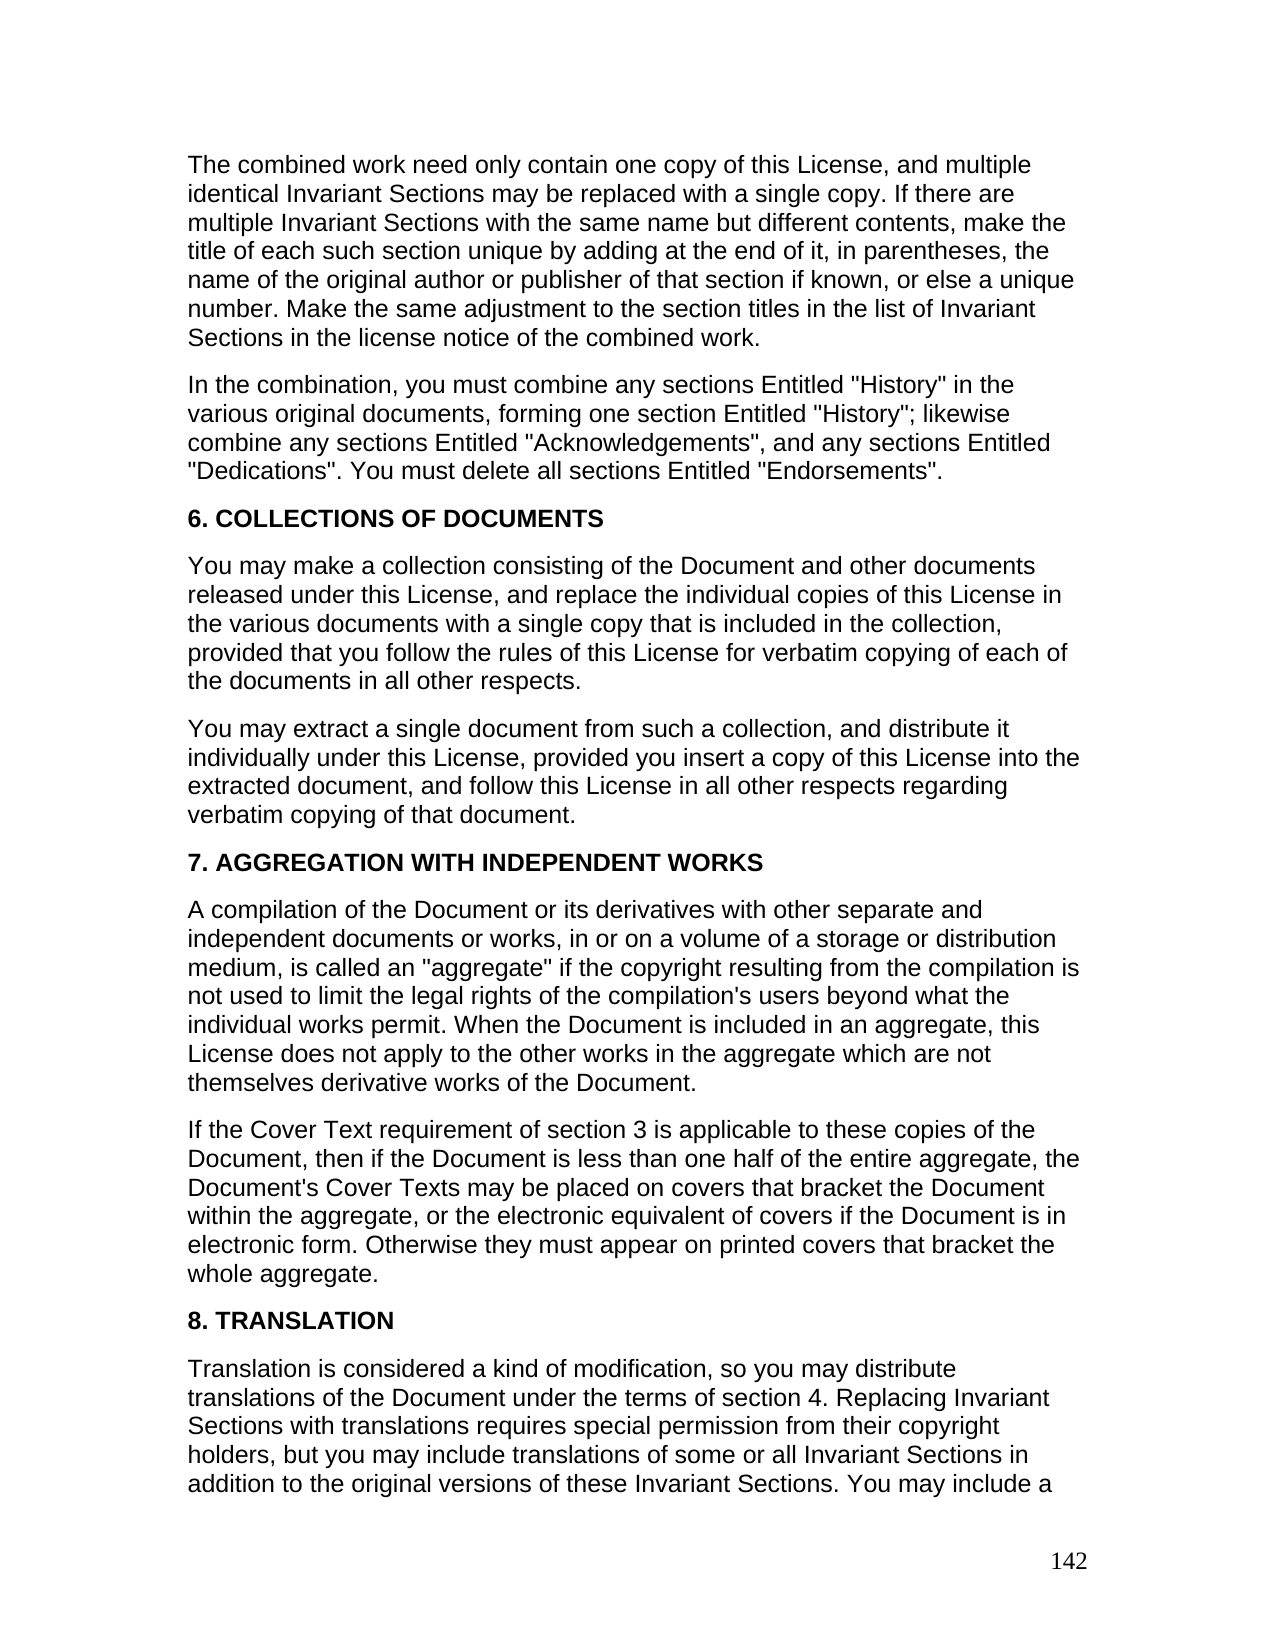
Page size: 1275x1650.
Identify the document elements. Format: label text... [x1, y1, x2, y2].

text The combined work need only contain one copy of this License, and multiple identical Invariant Sections may be replaced with a single copy. If there are multiple Invariant Sections with the same name but different contents, make the title of each such section unique by adding at the end of it, in parentheses, the name of the original author or publisher of that section if known, or else a unique number. Make the same adjustment to the section titles in the list of Invariant Sections in the license notice of the combined work. [187, 150, 1087, 351]
text You may make a collection consisting of the Document and other documents released under this License, and replace the individual copies of this License in the various documents with a single copy that is included in the collection, provided that you follow the rules of this License for verbatim copying of each of the documents in all other respects. [187, 551, 1087, 695]
text A compilation of the Document or its derivatives with other separate and independent documents or works, in or on a volume of a storage or distribution medium, is called an "aggregate" if the copyright resulting from the compilation is not used to limit the legal rights of the compilation's users beyond what the individual works permit. When the Document is included in an aggregate, this License does not apply to the other works in the aggregate which are not themselves derivative works of the Document. [187, 895, 1087, 1096]
text In the combination, you must combine any sections Entitled "History" in the various original documents, forming one section Entitled "History"; likewise combine any sections Entitled "Acknowledgements", and any sections Entitled "Dedications". You must delete all sections Entitled "Endorsements". [187, 370, 1087, 485]
text 6. COLLECTIONS OF DOCUMENTS [187, 504, 1087, 532]
text 7. AGGREGATION WITH INDEPENDENT WORKS [187, 847, 1087, 876]
text 8. TRANSLATION [187, 1306, 1087, 1335]
text You may extract a single document from such a collection, and distribute it individually under this License, provided you insert a copy of this License into the extracted document, and follow this License in all other respects regarding verbatim copying of that document. [187, 714, 1087, 829]
text If the Cover Text requirement of section 3 is applicable to these copies of the Document, then if the Document is less than one half of the entire aggregate, the Document's Cover Texts may be placed on covers that bracket the Document within the aggregate, or the electronic equivalent of covers if the Document is in electronic form. Otherwise they must appear on printed covers that bracket the whole aggregate. [187, 1115, 1087, 1287]
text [187, 1354, 1087, 1497]
